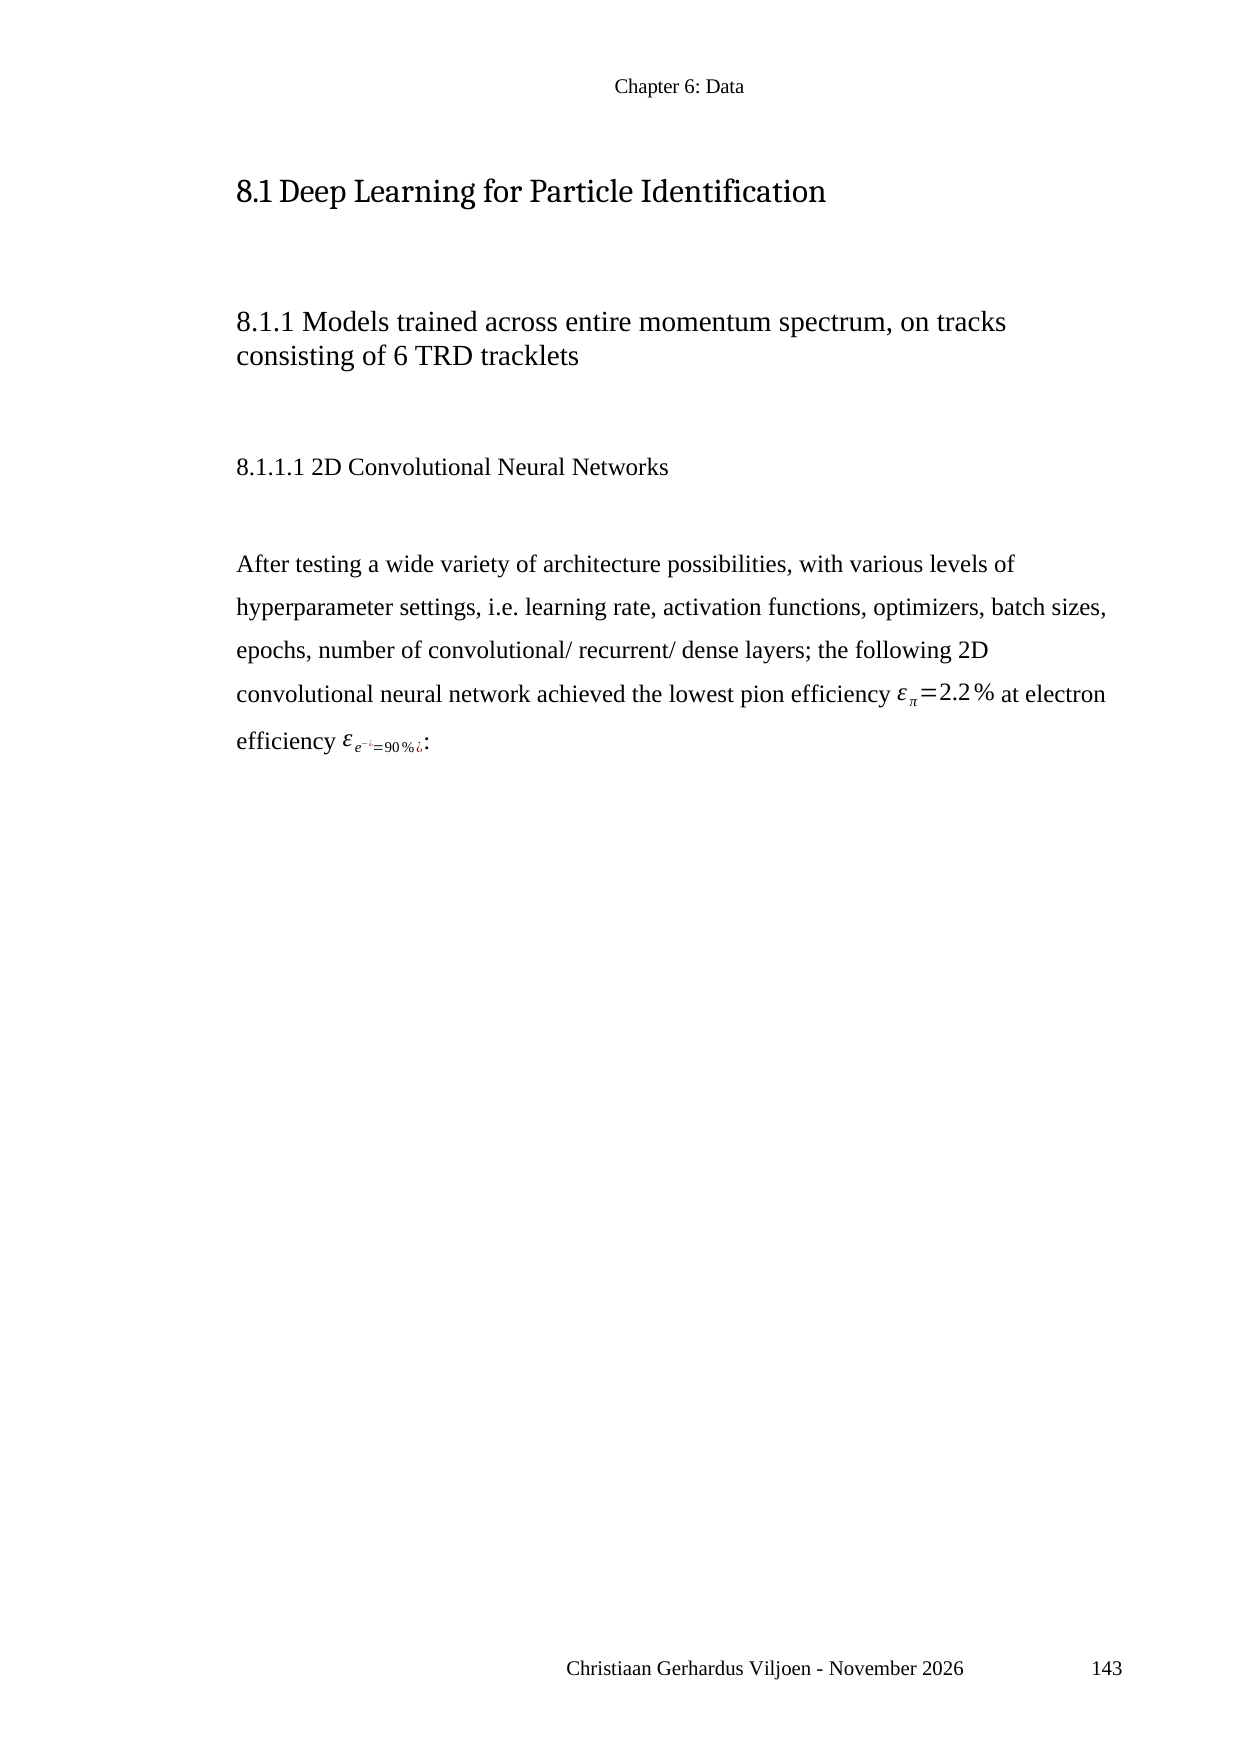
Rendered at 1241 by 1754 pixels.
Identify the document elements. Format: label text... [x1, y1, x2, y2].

subtitle Deep Learning for Particle Identification [236, 173, 1122, 211]
text After testing a wide variety of architecture possibilities, with various levels of hyperparameter settings, i.e. learning rate, activation functions, optimizers, batch sizes, epochs, number of convolutional/ recurrent/ dense layers; the following 2D convolutional neural network achieved the lowest pion efficiency at electron efficiency : [236, 549, 1122, 756]
subtitle Models trained across entire momentum spectrum, on tracks consisting of 6 TRD tracklets [236, 304, 1122, 371]
subtitle 2D Convolutional Neural Networks [236, 452, 1122, 481]
